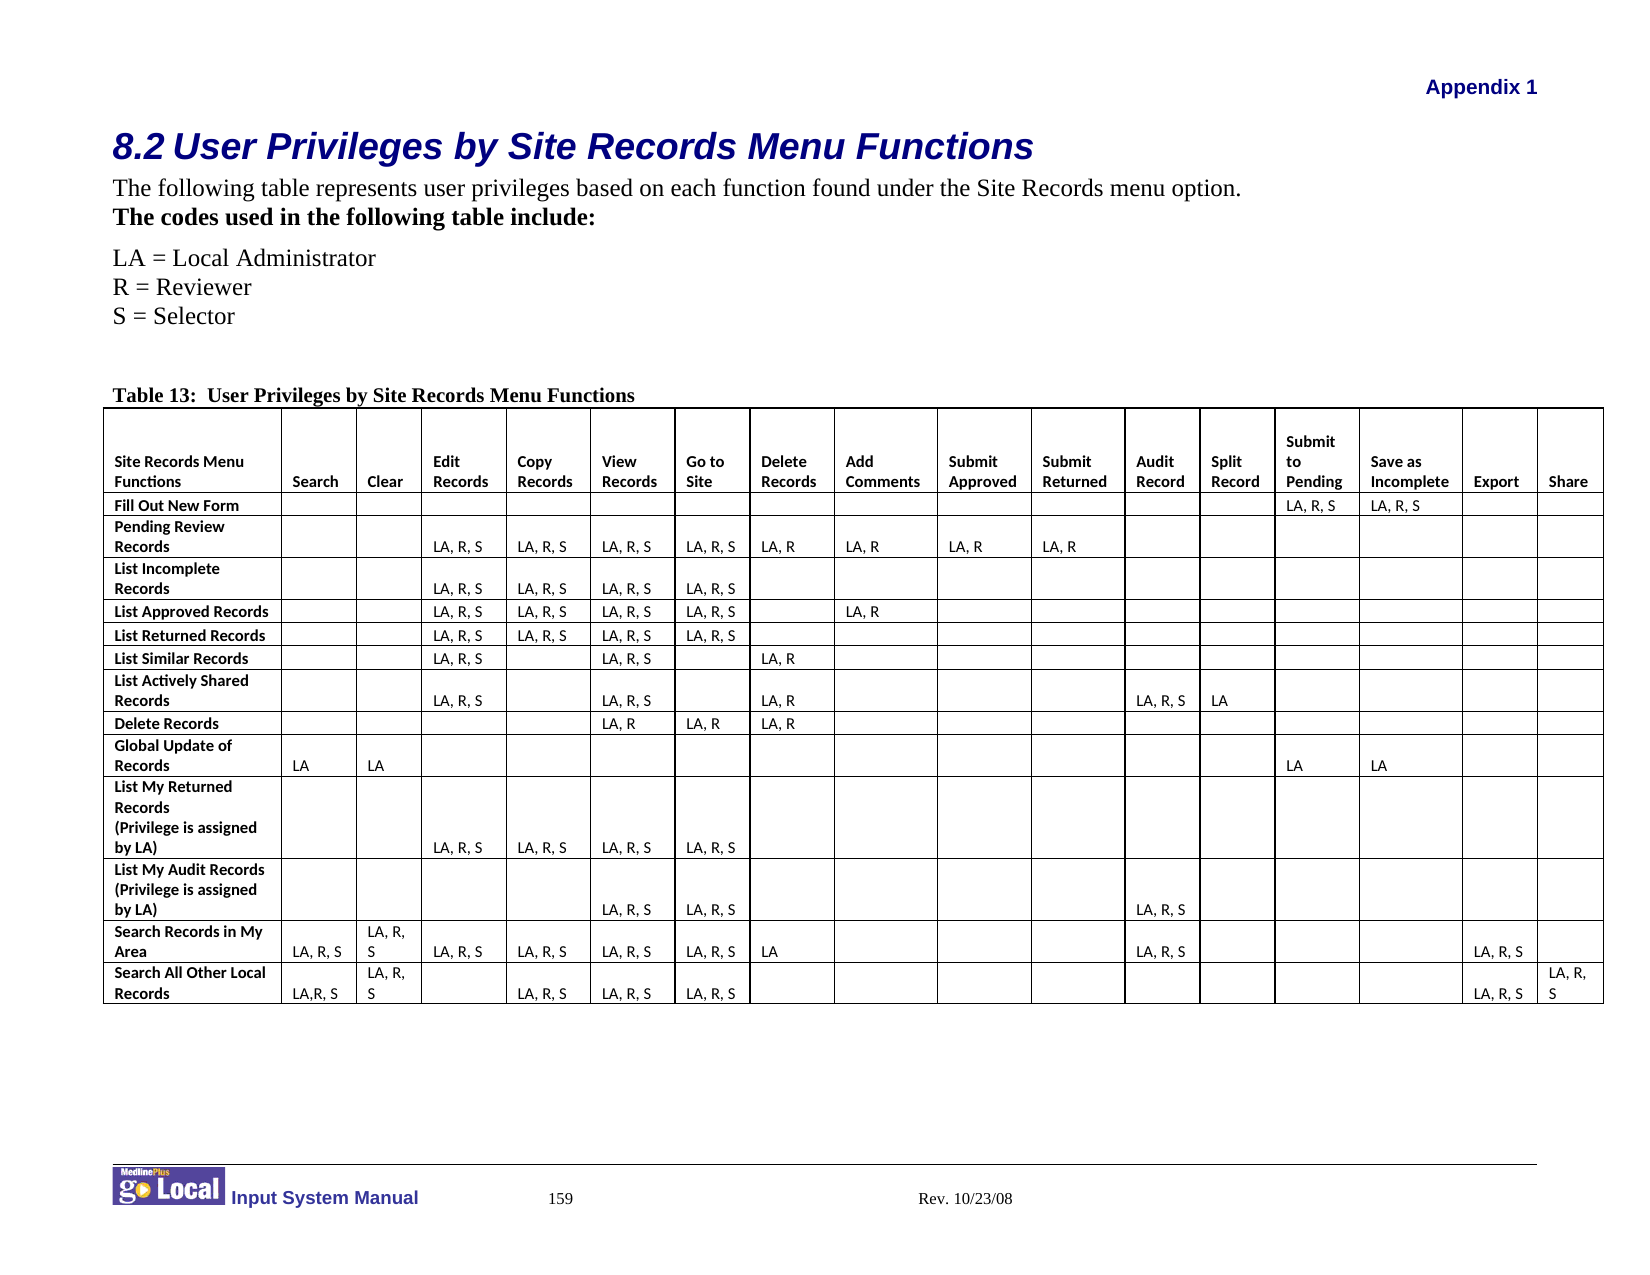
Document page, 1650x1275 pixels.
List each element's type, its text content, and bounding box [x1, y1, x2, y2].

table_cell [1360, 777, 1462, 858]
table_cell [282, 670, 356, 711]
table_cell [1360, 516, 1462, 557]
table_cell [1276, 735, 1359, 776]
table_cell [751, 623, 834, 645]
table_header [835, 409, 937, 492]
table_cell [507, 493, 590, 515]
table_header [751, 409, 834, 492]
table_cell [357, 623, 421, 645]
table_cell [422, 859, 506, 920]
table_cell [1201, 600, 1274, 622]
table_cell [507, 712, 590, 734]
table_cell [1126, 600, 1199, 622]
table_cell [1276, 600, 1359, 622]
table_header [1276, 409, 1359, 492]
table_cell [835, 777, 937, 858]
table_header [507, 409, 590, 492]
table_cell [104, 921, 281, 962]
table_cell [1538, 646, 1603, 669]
text The codes used in the following table include: [112, 202, 1387, 231]
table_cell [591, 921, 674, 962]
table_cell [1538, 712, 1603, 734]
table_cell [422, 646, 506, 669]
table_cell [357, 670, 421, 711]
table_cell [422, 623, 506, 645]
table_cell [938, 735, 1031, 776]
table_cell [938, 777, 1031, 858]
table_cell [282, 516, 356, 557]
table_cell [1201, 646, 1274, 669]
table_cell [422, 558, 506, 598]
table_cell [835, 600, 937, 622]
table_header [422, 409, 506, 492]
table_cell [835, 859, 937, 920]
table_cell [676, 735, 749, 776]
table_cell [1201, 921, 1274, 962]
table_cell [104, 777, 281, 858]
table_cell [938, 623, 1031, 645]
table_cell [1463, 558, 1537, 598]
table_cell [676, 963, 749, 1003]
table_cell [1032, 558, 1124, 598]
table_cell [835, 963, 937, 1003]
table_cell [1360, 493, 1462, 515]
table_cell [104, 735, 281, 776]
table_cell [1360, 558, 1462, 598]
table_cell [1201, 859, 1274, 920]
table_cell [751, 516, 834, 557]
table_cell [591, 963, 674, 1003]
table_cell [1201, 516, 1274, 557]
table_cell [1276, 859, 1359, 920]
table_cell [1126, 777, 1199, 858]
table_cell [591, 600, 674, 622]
subtitle User Privileges by Site Records Menu Functions [112, 124, 1537, 167]
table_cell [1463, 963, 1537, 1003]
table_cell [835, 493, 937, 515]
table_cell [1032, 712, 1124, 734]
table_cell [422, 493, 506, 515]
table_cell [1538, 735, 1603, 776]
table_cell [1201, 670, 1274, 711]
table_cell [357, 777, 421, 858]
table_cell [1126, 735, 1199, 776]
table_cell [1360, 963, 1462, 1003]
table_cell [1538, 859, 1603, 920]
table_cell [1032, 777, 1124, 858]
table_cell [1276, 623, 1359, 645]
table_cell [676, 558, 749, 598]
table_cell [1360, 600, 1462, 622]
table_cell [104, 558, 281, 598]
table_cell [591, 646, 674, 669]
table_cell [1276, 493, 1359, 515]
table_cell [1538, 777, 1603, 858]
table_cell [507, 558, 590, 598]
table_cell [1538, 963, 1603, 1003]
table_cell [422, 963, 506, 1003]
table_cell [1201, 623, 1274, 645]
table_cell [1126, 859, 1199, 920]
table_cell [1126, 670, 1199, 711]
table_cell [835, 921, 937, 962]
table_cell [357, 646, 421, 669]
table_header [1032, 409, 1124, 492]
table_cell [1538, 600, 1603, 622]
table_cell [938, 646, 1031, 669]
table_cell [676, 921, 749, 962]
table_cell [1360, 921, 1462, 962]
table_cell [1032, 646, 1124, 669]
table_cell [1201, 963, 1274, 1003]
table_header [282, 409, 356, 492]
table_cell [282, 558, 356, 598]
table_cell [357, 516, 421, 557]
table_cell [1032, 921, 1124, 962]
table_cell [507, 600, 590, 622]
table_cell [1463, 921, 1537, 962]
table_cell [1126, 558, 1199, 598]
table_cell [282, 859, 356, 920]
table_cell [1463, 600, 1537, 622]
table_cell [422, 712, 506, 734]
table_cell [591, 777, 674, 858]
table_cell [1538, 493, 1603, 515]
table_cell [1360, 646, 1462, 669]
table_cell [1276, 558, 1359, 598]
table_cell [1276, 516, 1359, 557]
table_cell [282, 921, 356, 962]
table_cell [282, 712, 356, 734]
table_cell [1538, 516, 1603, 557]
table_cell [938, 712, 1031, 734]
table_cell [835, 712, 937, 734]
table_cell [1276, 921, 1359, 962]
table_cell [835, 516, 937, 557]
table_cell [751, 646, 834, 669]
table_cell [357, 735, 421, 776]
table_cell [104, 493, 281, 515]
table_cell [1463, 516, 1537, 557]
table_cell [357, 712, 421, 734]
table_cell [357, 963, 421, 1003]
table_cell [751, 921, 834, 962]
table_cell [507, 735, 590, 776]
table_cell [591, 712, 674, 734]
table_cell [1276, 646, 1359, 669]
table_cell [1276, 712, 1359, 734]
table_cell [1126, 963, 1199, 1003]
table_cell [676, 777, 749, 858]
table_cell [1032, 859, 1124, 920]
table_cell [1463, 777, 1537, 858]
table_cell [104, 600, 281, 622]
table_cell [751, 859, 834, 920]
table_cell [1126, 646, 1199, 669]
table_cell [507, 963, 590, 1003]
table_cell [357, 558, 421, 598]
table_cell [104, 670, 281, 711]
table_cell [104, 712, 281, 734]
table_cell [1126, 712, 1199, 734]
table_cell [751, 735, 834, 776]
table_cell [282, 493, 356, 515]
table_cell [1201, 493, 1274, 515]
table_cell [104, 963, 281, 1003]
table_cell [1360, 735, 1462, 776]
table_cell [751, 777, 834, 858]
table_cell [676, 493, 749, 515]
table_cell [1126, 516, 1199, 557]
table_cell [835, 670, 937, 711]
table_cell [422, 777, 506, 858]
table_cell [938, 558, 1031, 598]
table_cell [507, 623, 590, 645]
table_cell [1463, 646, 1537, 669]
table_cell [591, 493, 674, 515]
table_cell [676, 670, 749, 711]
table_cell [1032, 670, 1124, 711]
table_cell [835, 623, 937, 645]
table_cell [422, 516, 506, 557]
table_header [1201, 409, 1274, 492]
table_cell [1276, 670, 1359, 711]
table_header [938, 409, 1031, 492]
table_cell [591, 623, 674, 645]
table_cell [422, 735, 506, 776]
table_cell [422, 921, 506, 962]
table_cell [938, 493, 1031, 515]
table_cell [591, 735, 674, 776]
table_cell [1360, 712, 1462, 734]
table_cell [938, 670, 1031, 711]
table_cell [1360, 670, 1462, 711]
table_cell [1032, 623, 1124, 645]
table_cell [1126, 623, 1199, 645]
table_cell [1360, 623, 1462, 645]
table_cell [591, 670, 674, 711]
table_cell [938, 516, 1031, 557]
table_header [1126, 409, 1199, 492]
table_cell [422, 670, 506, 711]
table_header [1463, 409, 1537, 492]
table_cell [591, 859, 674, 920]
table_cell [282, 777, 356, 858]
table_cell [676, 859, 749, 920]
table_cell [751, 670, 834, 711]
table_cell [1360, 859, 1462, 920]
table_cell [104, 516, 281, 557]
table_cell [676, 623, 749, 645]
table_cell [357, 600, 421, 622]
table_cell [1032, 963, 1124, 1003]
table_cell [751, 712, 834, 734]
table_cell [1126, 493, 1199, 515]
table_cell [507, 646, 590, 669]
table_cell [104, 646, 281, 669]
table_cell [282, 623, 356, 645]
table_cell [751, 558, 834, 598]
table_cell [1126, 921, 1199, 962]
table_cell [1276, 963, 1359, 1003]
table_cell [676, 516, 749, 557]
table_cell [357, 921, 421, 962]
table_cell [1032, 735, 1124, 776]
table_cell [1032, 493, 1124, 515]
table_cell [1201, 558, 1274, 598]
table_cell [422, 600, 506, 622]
picture [112, 1167, 226, 1205]
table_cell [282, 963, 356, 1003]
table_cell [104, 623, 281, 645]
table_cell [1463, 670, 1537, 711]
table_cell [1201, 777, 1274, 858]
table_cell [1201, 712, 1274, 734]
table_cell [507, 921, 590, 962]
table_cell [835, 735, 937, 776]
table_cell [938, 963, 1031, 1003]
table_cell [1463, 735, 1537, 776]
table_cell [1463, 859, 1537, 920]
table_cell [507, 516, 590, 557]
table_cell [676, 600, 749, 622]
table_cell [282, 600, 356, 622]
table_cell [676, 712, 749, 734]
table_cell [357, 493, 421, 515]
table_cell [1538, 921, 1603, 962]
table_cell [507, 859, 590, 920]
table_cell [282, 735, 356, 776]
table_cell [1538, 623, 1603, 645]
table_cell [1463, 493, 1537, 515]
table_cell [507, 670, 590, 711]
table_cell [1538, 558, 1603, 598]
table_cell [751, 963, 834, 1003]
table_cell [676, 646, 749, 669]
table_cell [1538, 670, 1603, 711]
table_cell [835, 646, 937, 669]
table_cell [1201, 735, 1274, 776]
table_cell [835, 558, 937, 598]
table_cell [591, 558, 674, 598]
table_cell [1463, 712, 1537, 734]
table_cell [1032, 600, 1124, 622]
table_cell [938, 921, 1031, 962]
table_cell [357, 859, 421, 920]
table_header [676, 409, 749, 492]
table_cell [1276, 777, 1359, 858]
text LA = Local Administrator R = Reviewer S = Selector [112, 243, 1387, 329]
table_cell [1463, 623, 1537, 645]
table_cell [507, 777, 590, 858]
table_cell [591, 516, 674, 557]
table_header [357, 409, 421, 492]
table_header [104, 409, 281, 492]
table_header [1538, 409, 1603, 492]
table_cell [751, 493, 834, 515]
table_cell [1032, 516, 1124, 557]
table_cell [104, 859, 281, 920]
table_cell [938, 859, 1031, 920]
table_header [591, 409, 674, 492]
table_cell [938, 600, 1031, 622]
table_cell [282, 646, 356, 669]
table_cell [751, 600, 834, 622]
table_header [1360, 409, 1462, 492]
text The following table represents user privileges based on each function found under the Site Records menu option. [112, 173, 1537, 202]
